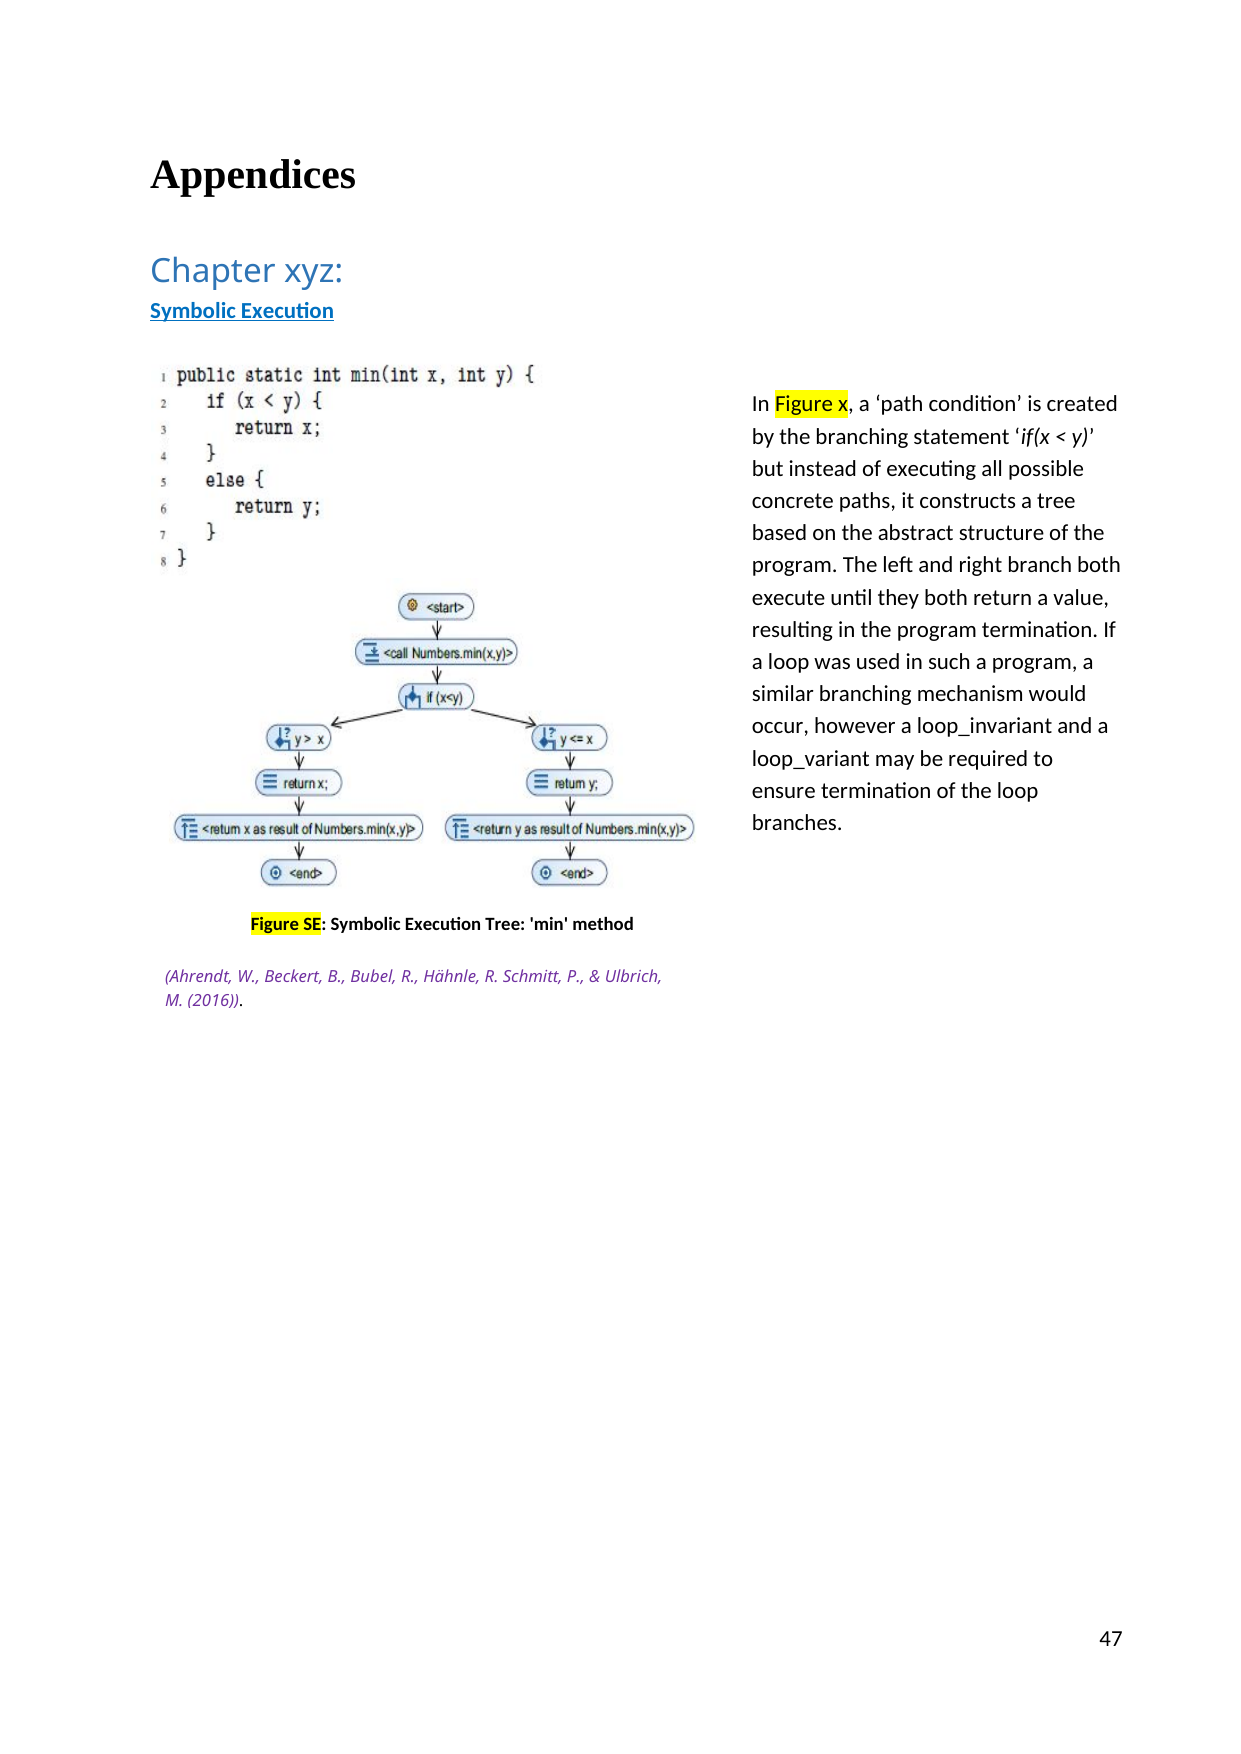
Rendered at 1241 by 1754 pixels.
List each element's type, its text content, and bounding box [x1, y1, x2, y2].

text Appendices [150, 150, 1122, 198]
subtitle Symbolic Execution [150, 296, 1122, 324]
subtitle Chapter xyz: [150, 247, 1122, 292]
list In Figure x, a ‘path condition’ is created by the branching statement ‘if(x < y)’ but instead of executing all possible concrete paths, it constructs a tree based on the abstract structure of the program. The left and right branch both execute until they both return a value, resulting in the program termination. If a loop was used in such a program, a similar branching mechanism would occur, however a loop_invariant and a loop_variant may be required to ensure termination of the loop branches. [574, 389, 1122, 836]
picture [151, 343, 733, 902]
